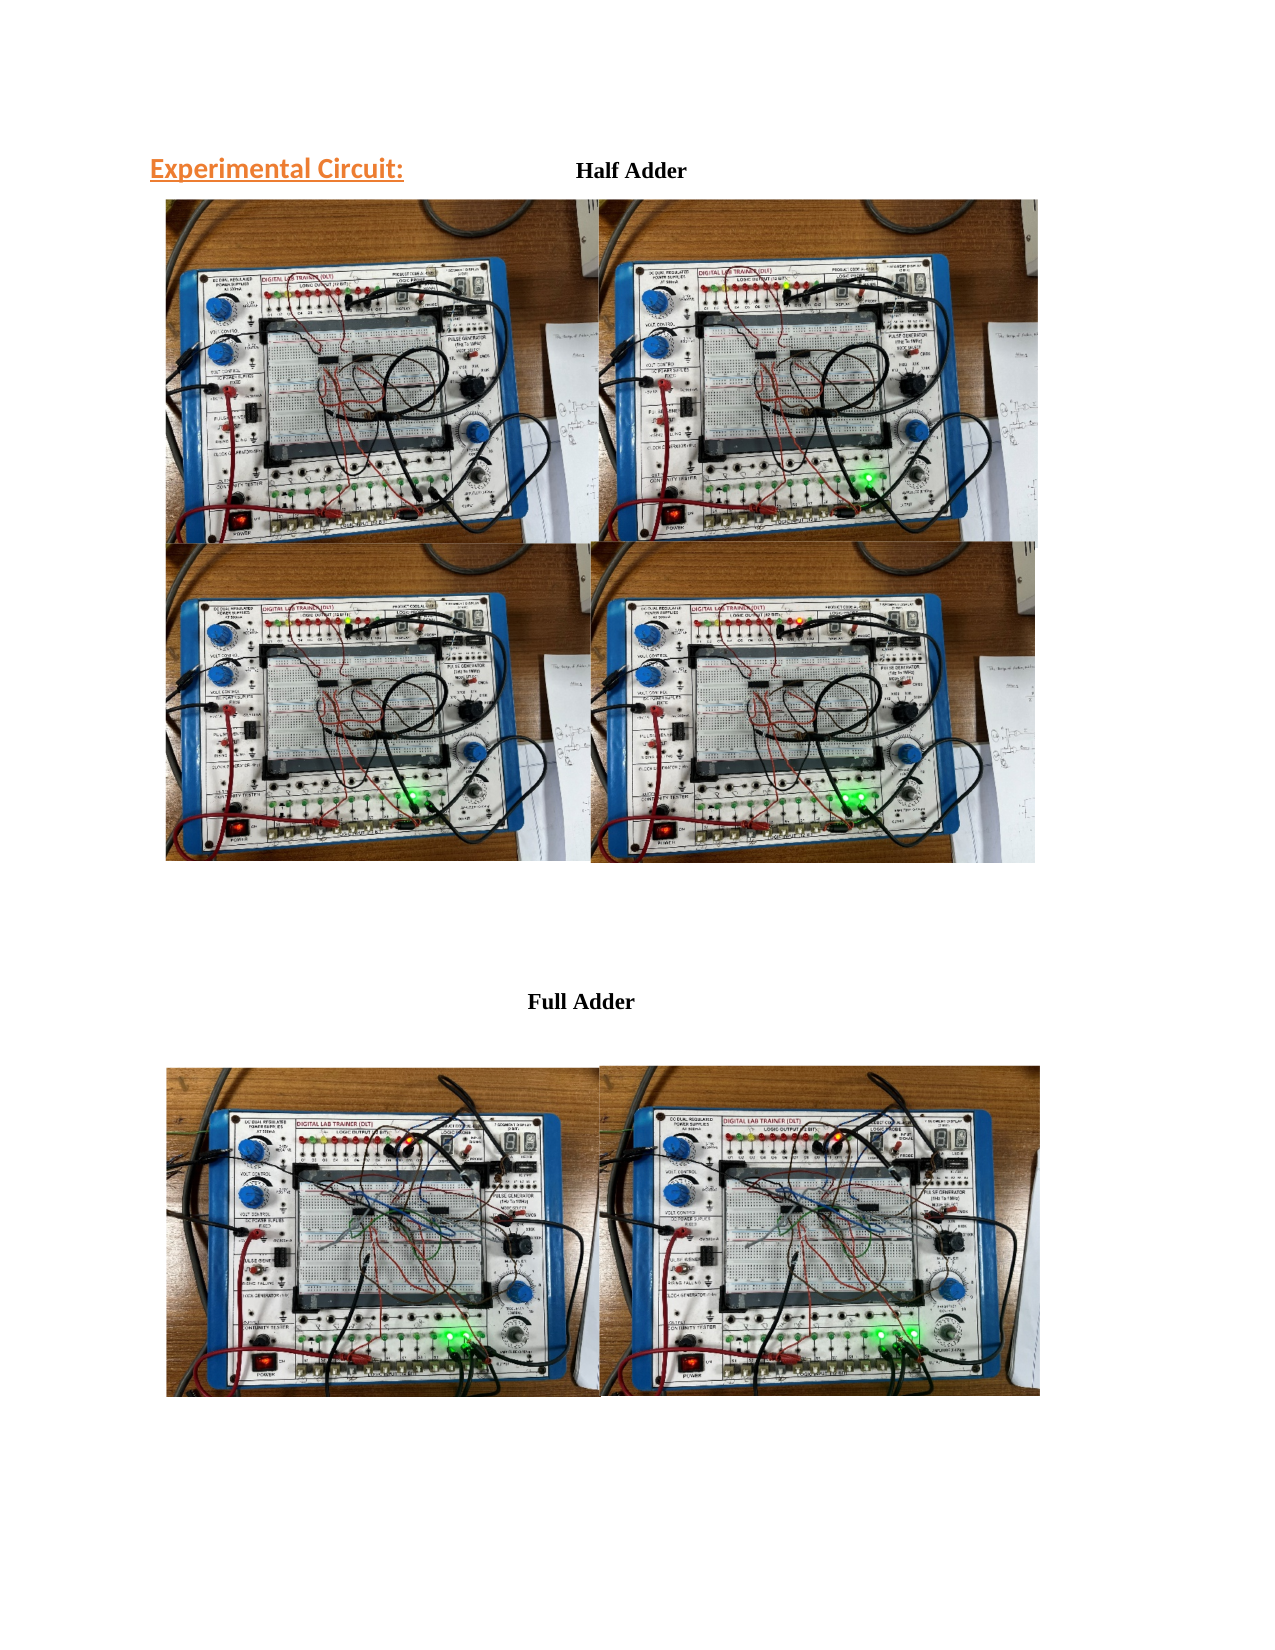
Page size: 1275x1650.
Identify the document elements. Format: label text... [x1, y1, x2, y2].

picture [591, 200, 1037, 863]
text Full Adder [150, 988, 1125, 1014]
picture [166, 544, 590, 861]
picture [167, 1066, 1039, 1397]
text Experimental Circuit: Half Adder [150, 150, 1125, 186]
picture [166, 200, 598, 543]
